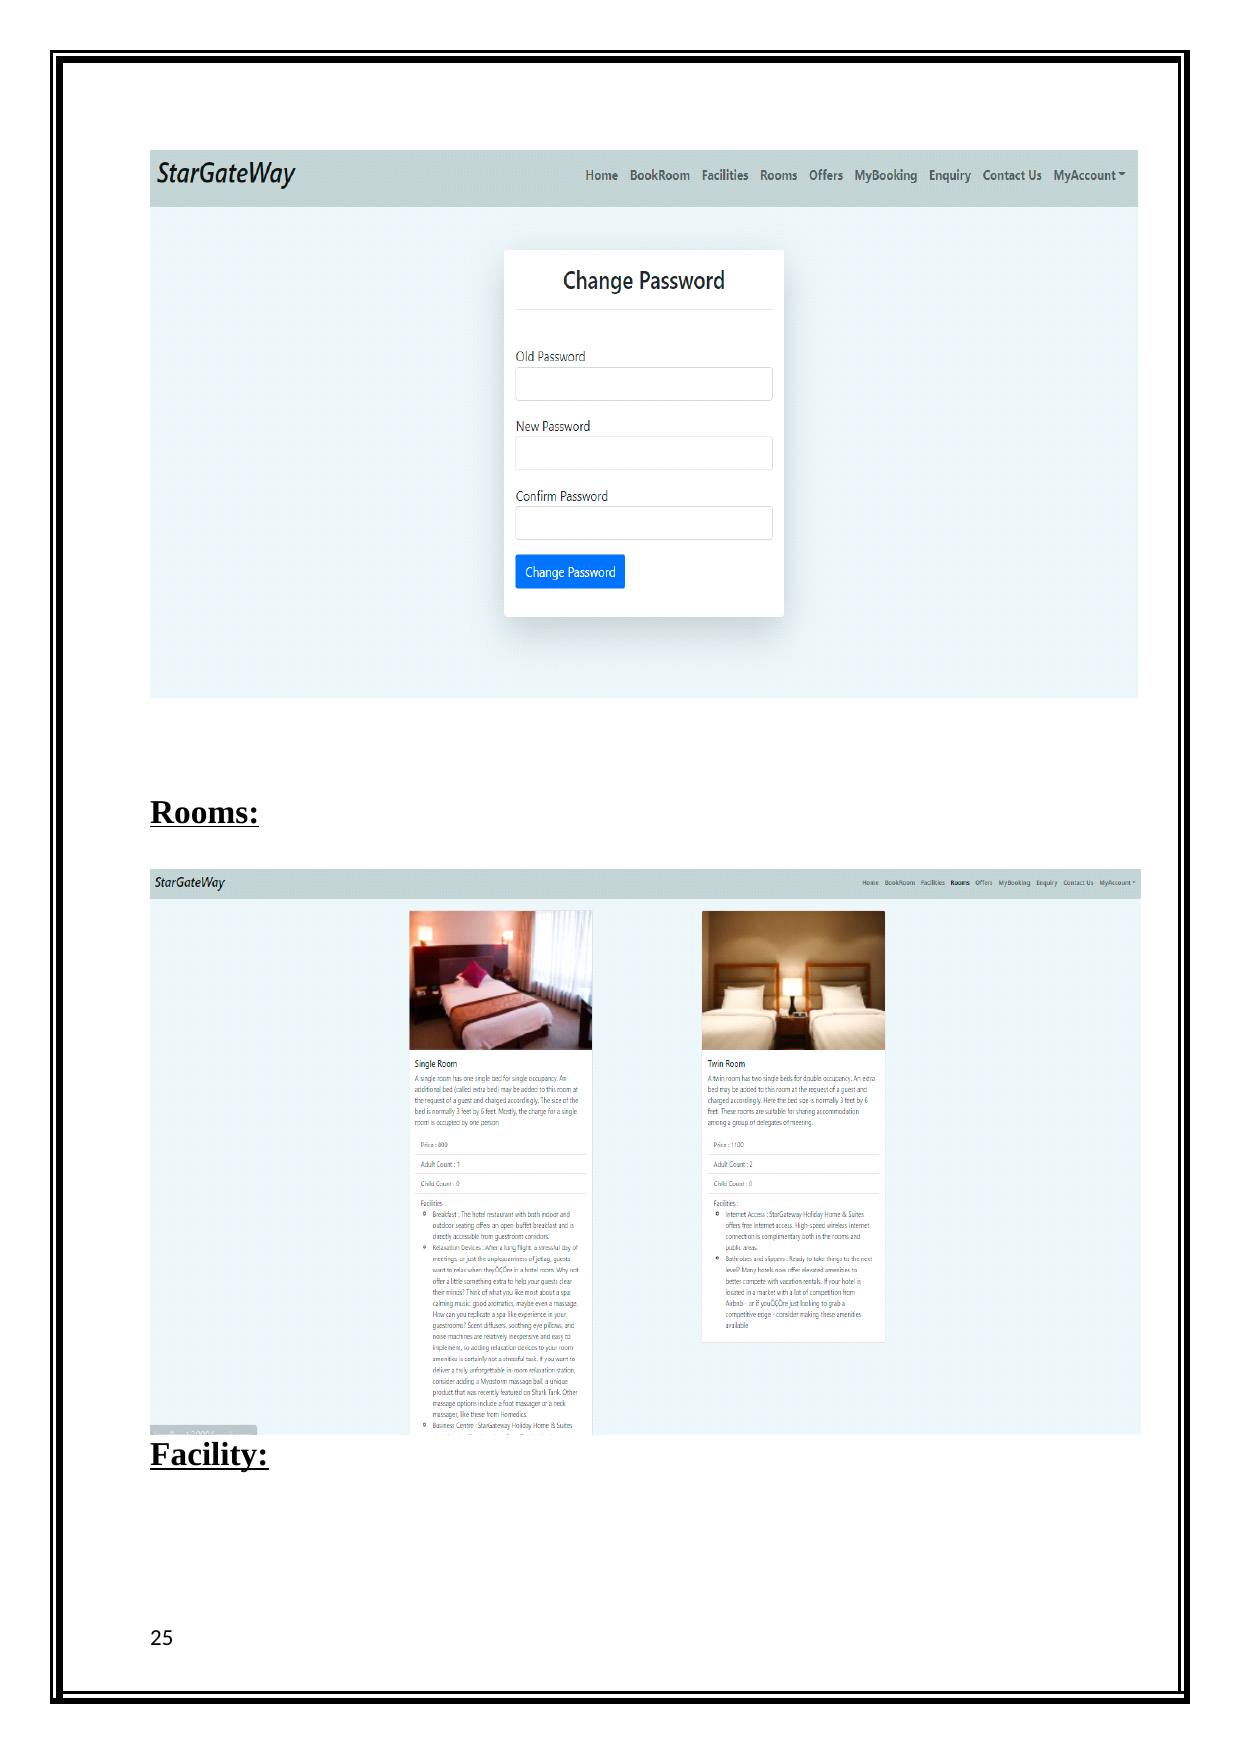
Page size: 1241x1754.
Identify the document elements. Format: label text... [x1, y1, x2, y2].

text Facility: [150, 1435, 1068, 1473]
picture [150, 150, 1139, 698]
text Rooms: [150, 792, 1068, 831]
picture [150, 869, 1141, 1435]
